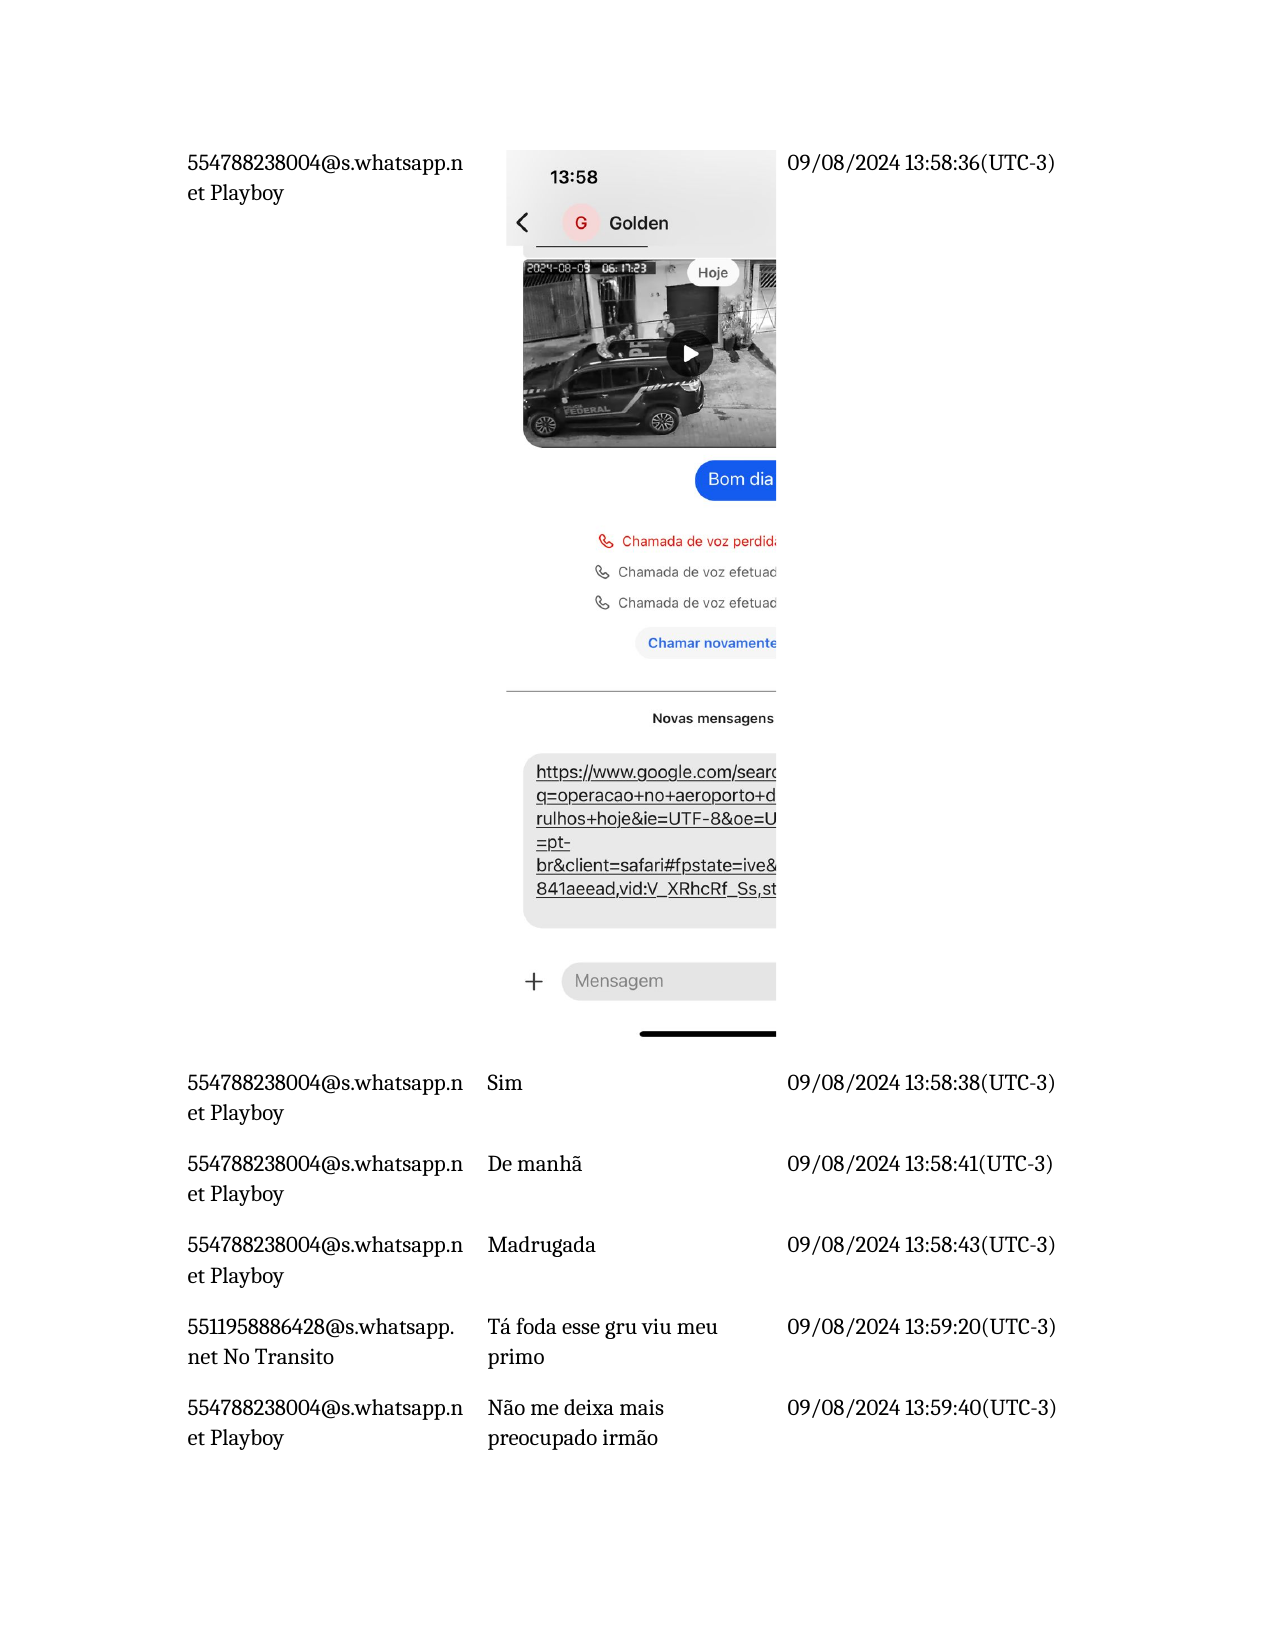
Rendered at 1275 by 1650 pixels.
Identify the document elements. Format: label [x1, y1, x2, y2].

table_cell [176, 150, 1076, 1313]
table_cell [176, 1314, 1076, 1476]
picture [506, 150, 777, 1045]
